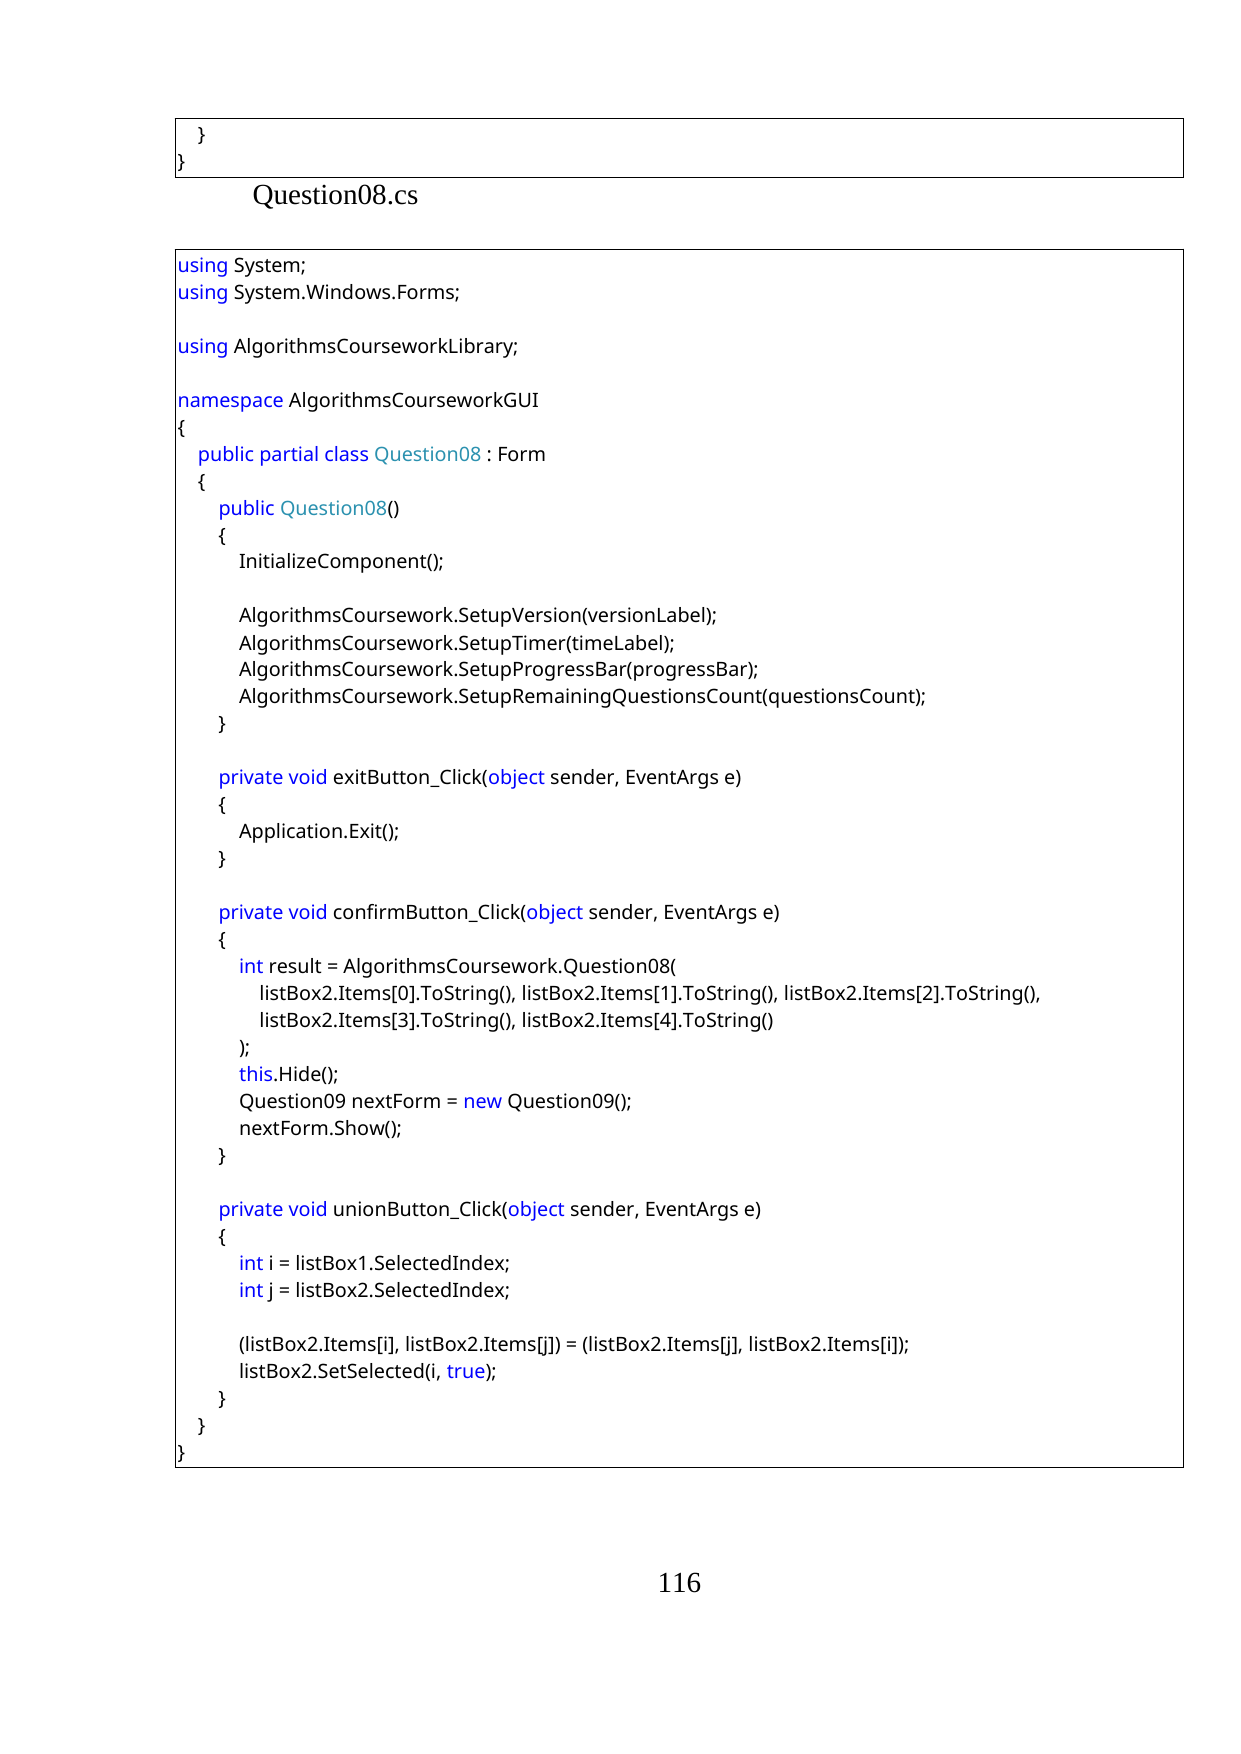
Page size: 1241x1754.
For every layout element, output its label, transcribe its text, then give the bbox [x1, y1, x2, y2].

text using System; [176, 250, 1183, 278]
text this.Hide(); [177, 1060, 1181, 1087]
text listBox2.Items[0].ToString(), listBox2.Items[1].ToString(), listBox2.Items[2].ToString(), [177, 979, 1181, 1006]
text InitializeComponent(); [177, 548, 1181, 575]
text } [177, 1384, 1181, 1411]
text AlgorithmsCoursework.SetupVersion(versionLabel); [177, 602, 1181, 629]
text private void exitButton_Click(object sender, EventArgs e) [177, 764, 1181, 791]
text (listBox2.Items[i], listBox2.Items[j]) = (listBox2.Items[j], listBox2.Items[i]); [177, 1330, 1181, 1357]
text } [176, 145, 1183, 177]
text Question08.cs [177, 178, 1181, 211]
text AlgorithmsCoursework.SetupRemainingQuestionsCount(questionsCount); [177, 683, 1181, 710]
text } [177, 1141, 1181, 1168]
text { [177, 521, 1181, 548]
text private void unionButton_Click(object sender, EventArgs e) [177, 1195, 1181, 1222]
text listBox2.Items[3].ToString(), listBox2.Items[4].ToString() [177, 1006, 1181, 1033]
text Application.Exit(); [177, 818, 1181, 844]
text nextForm.Show(); [177, 1114, 1181, 1141]
text } [177, 710, 1181, 737]
text } [176, 119, 1183, 145]
text listBox2.SetSelected(i, true); [177, 1357, 1181, 1384]
text using AlgorithmsCourseworkLibrary; [177, 332, 1181, 359]
text } [177, 844, 1181, 872]
text AlgorithmsCoursework.SetupTimer(timeLabel); [177, 629, 1181, 656]
text int j = listBox2.SelectedIndex; [177, 1276, 1181, 1303]
text { [177, 1222, 1181, 1249]
text } [176, 1436, 1183, 1467]
text namespace AlgorithmsCourseworkGUI [177, 386, 1181, 413]
text int result = AlgorithmsCoursework.Question08( [177, 952, 1181, 979]
text { [177, 413, 1181, 440]
text { [177, 467, 1181, 494]
text Question09 nextForm = new Question09(); [177, 1087, 1181, 1114]
text AlgorithmsCoursework.SetupProgressBar(progressBar); [177, 656, 1181, 683]
text { [177, 791, 1181, 818]
text int i = listBox1.SelectedIndex; [177, 1249, 1181, 1276]
text ); [177, 1033, 1181, 1060]
text using System.Windows.Forms; [177, 278, 1181, 305]
text } [177, 1411, 1181, 1436]
text private void confirmButton_Click(object sender, EventArgs e) [177, 898, 1181, 926]
text { [177, 926, 1181, 952]
text public partial class Question08 : Form [177, 440, 1181, 467]
text public Question08() [177, 494, 1181, 521]
